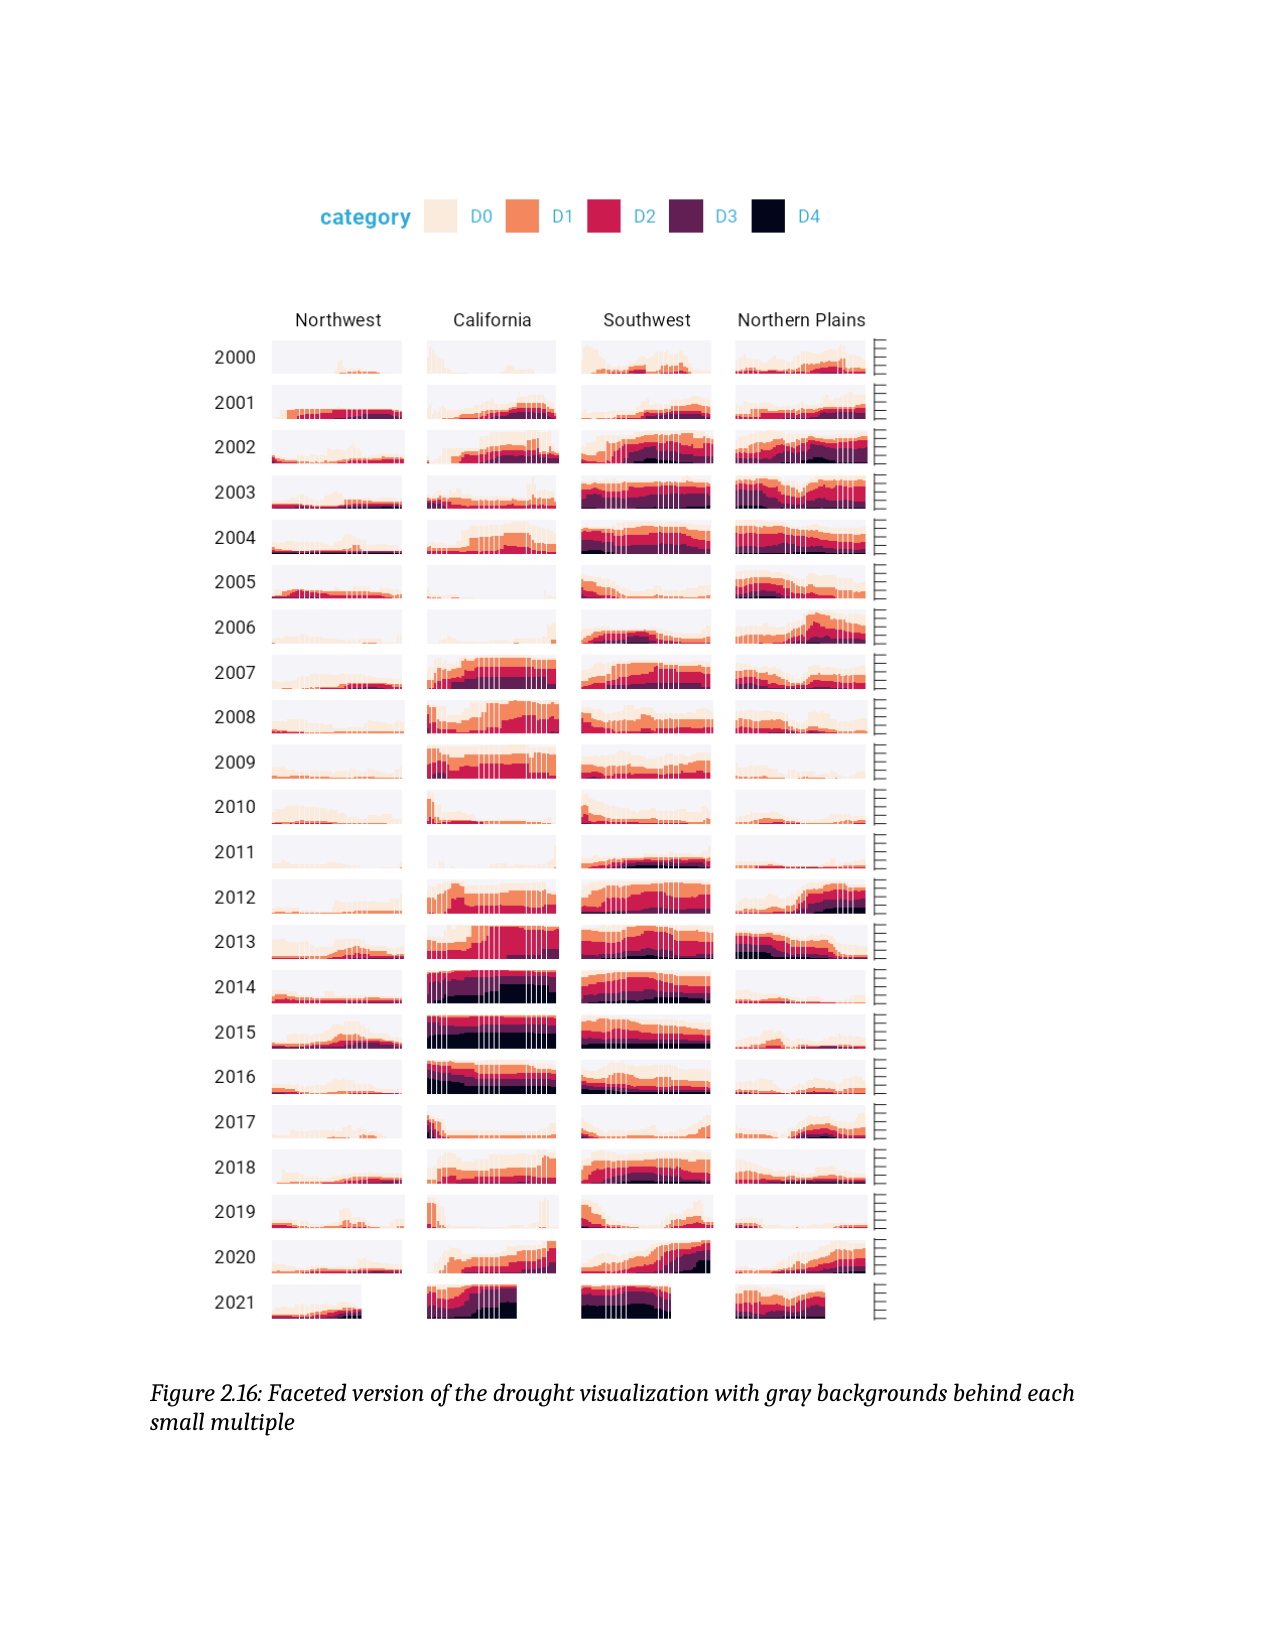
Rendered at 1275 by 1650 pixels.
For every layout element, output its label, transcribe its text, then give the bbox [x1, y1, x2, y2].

picture [168, 150, 924, 1358]
text Figure 2.16: Faceted version of the drought visualization with gray backgrounds behind each small multiple [150, 1379, 1125, 1436]
